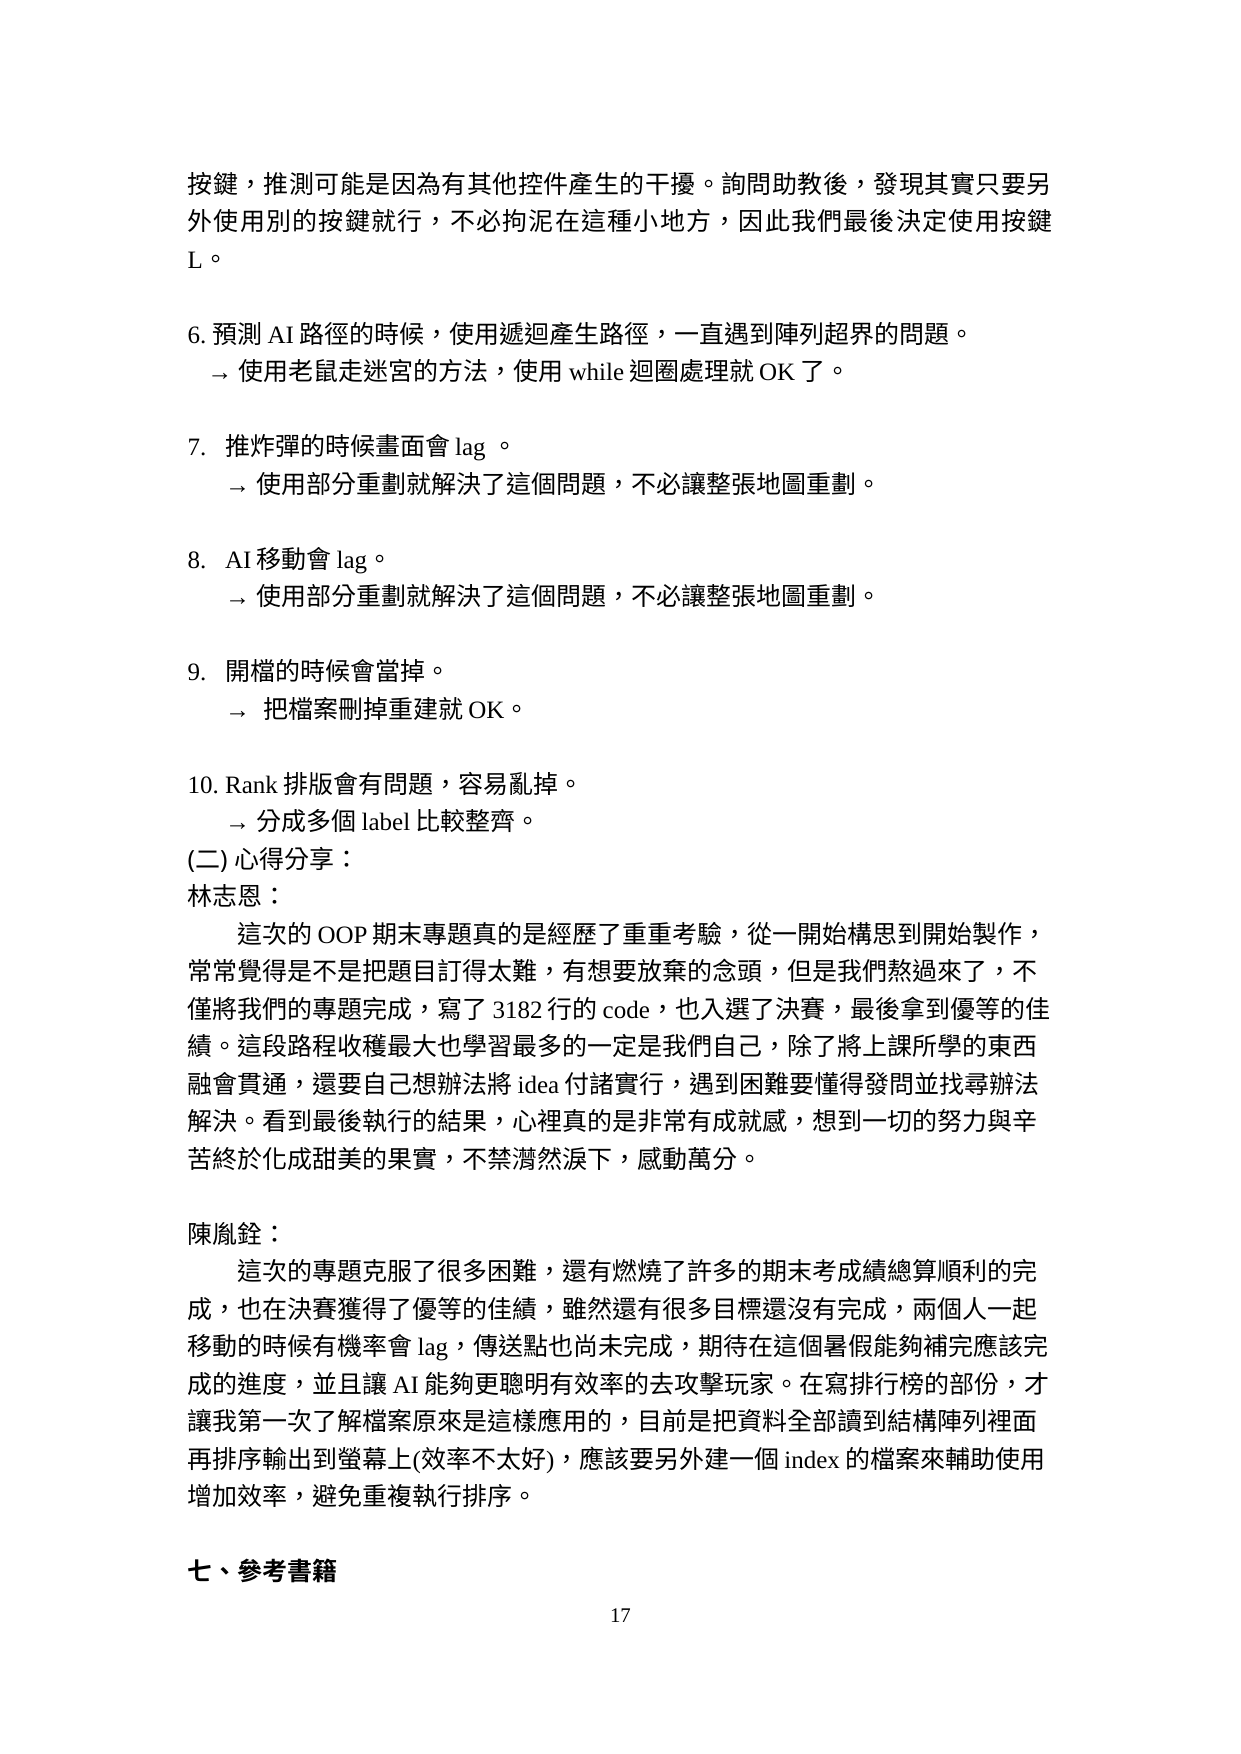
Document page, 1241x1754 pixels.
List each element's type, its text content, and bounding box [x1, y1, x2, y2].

text 七、參考書籍 [187, 1551, 1053, 1589]
text 6. 預測AI路徑的時候，使用遞迴產生路徑，一直遇到陣列超界的問題。 [187, 314, 1053, 351]
text 這次的OOP期末專題真的是經歷了重重考驗，從一開始構思到開始製作，常常覺得是不是把題目訂得太難，有想要放棄的念頭，但是我們熬過來了，不僅將我們的專題完成，寫了3182行的code，也入選了決賽，最後拿到優等的佳績。這段路程收穫最大也學習最多的一定是我們自己，除了將上課所學的東西融會貫通，還要自己想辦法將idea付諸實行，遇到困難要懂得發問並找尋辦法解決。看到最後執行的結果，心裡真的是非常有成就感，想到一切的努力與辛苦終於化成甜美的果實，不禁潸然淚下，感動萬分。 [187, 914, 1053, 1176]
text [187, 164, 1053, 276]
list → 使用部分重劃就解決了這個問題，不必讓整張地圖重劃。 [225, 464, 1053, 501]
list → 使用部分重劃就解決了這個問題，不必讓整張地圖重劃。 [225, 576, 1053, 614]
list 推炸彈的時候畫面會lag 。 [187, 426, 1053, 464]
text 這次的專題克服了很多困難，還有燃燒了許多的期末考成績總算順利的完成，也在決賽獲得了優等的佳績，雖然還有很多目標還沒有完成，兩個人一起移動的時候有機率會lag，傳送點也尚未完成，期待在這個暑假能夠補完應該完成的進度，並且讓AI能夠更聰明有效率的去攻擊玩家。在寫排行榜的部份，才讓我第一次了解檔案原來是這樣應用的，目前是把資料全部讀到結構陣列裡面再排序輸出到螢幕上(效率不太好)，應該要另外建一個index的檔案來輔助使用增加效率，避免重複執行排序。 [187, 1251, 1053, 1514]
list Rank排版會有問題，容易亂掉。 [187, 764, 1053, 801]
text 林志恩： [187, 876, 1053, 914]
list → 分成多個label比較整齊。 [225, 801, 1053, 839]
text → 使用老鼠走迷宮的方法，使用while迴圈處理就OK了。 [187, 351, 1053, 389]
text (二) 心得分享： [187, 839, 1053, 876]
list → 把檔案刪掉重建就OK。 [225, 689, 1053, 726]
text 陳胤銓： [187, 1214, 1053, 1251]
list AI移動會lag。 [187, 539, 1053, 576]
list 開檔的時候會當掉。 [187, 651, 1053, 689]
